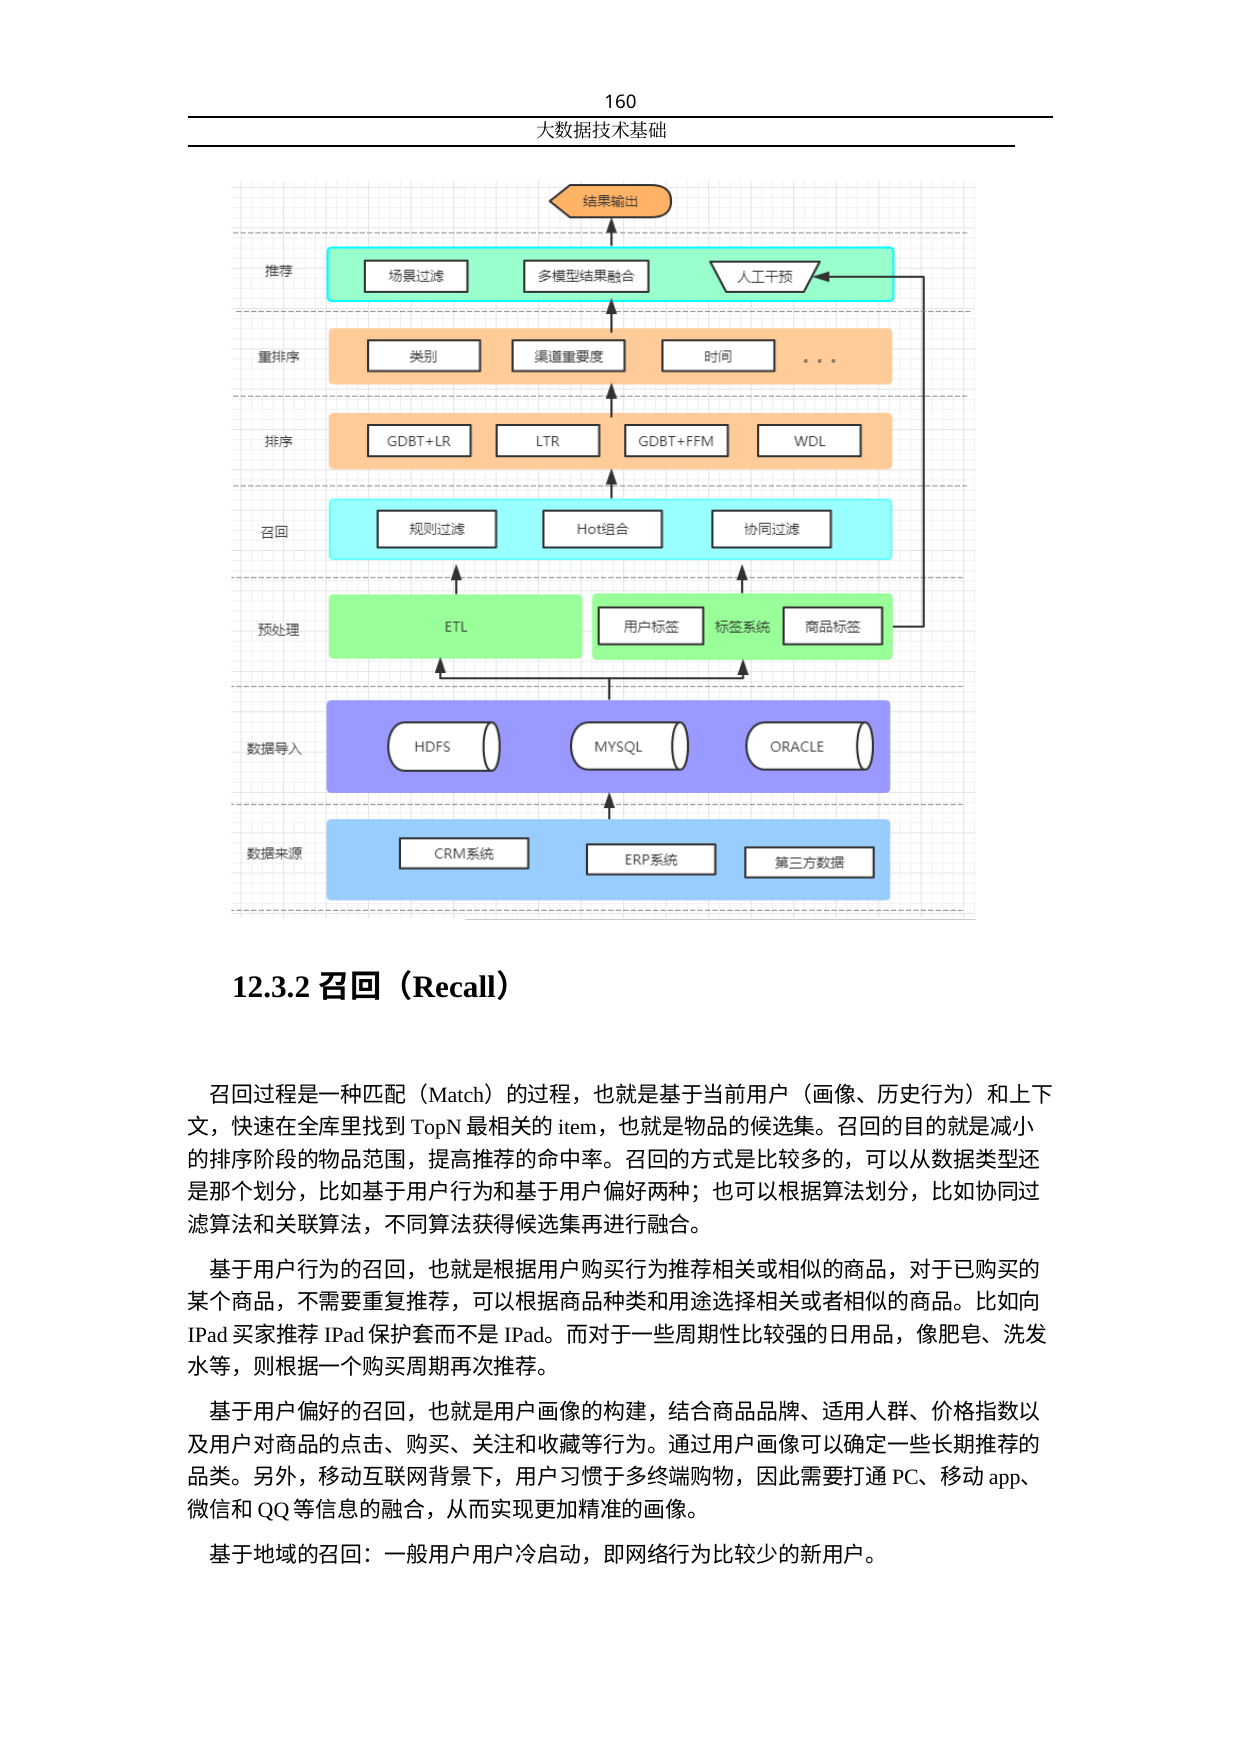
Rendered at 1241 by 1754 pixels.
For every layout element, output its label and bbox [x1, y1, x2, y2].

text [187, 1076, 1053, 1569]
picture [231, 181, 976, 920]
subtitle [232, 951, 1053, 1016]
